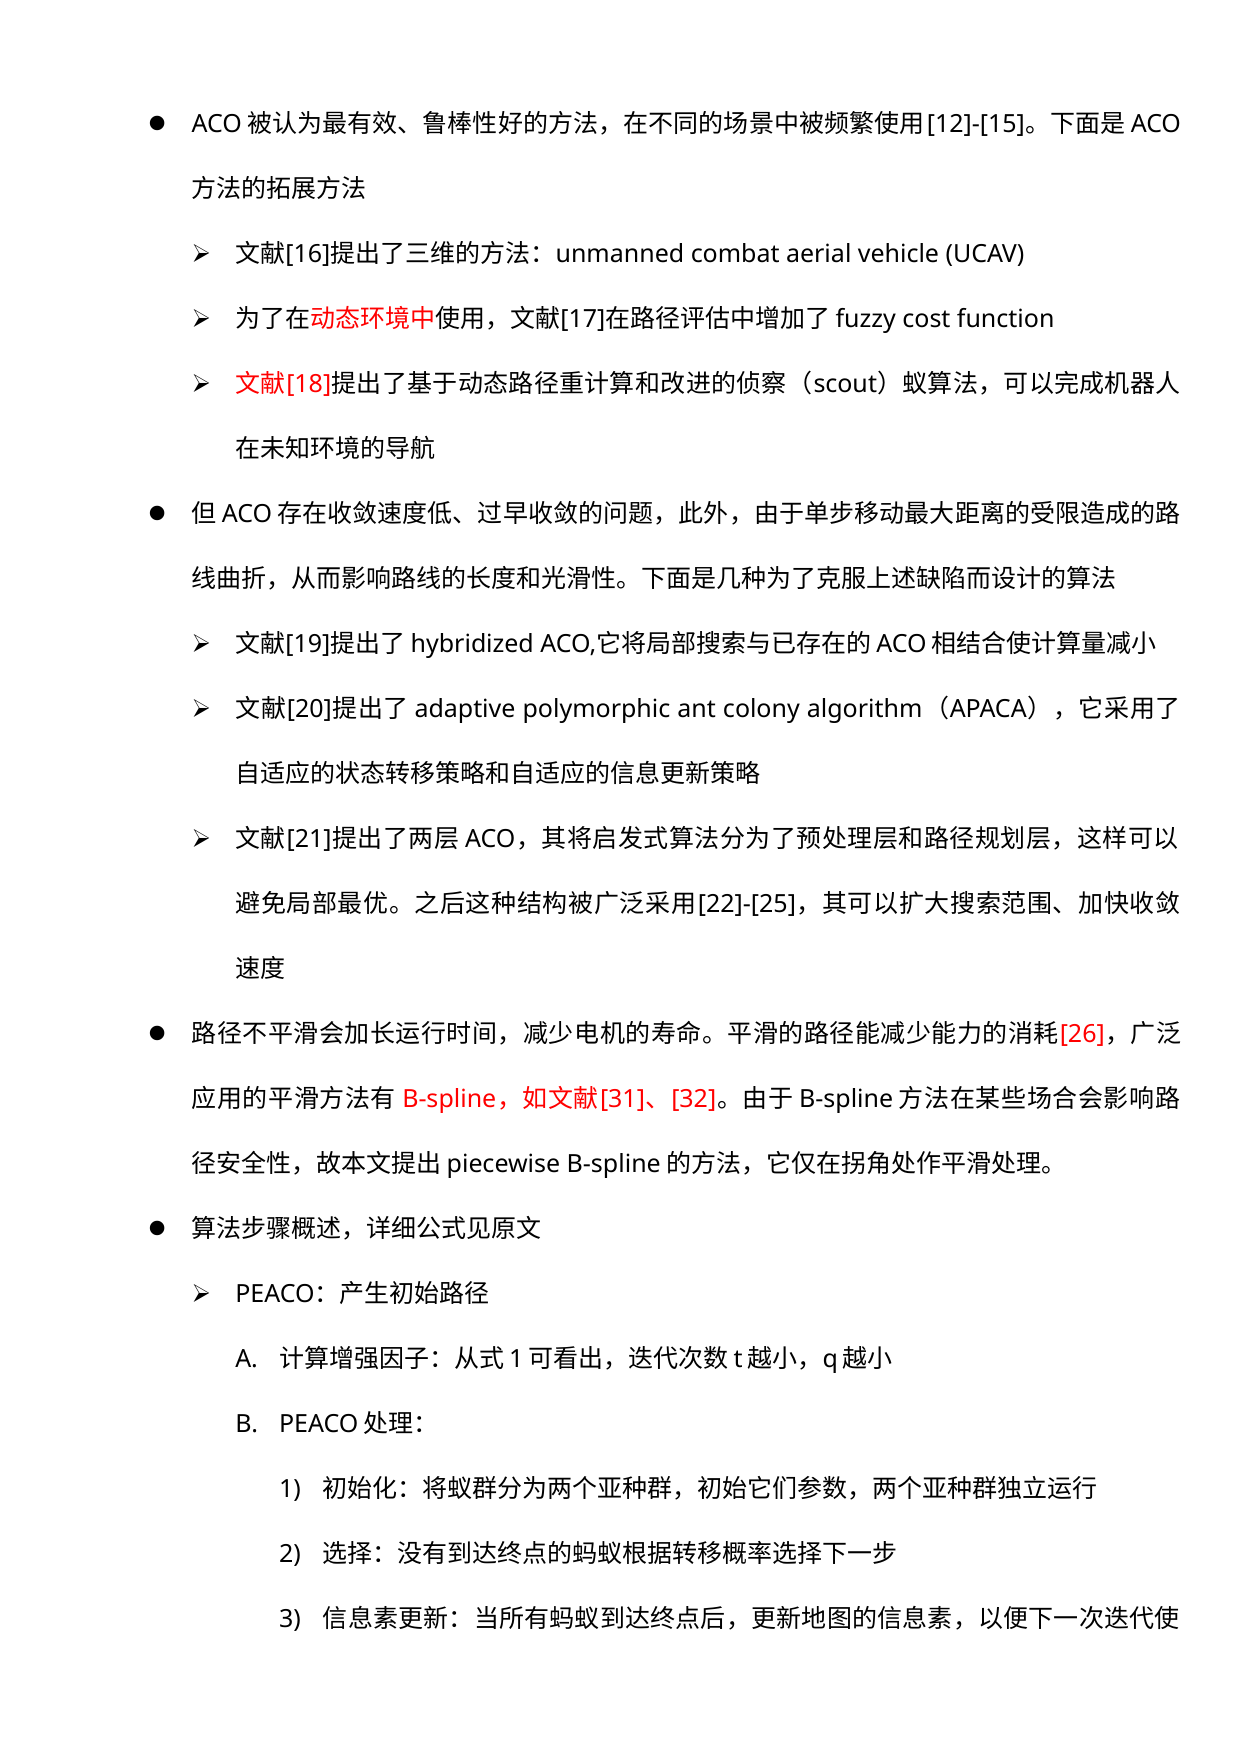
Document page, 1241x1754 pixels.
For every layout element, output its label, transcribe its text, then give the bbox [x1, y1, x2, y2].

list 算法步骤概述，详细公式见原文 [148, 1194, 1181, 1259]
list 初始化：将蚁群分为两个亚种群，初始它们参数，两个亚种群独立运行 [279, 1454, 1181, 1519]
list 文献[19]提出了hybridized ACO,它将局部搜索与已存在的ACO相结合使计算量减小 [191, 609, 1181, 674]
list 文献[20]提出了adaptive polymorphic ant colony algorithm（APACA），它采用了自适应的状态转移策略和自适应的信息更新策略 [191, 674, 1181, 804]
list 文献[21]提出了两层ACO，其将启发式算法分为了预处理层和路径规划层，这样可以避免局部最优。之后这种结构被广泛采用[22]-[25]，其可以扩大搜索范围、加快收敛速度 [191, 804, 1181, 999]
list 文献[18]提出了基于动态路径重计算和改进的侦察（scout）蚁算法，可以完成机器人在未知环境的导航 [191, 349, 1181, 479]
list 选择：没有到达终点的蚂蚁根据转移概率选择下一步 [279, 1519, 1181, 1584]
list ACO被认为最有效、鲁棒性好的方法，在不同的场景中被频繁使用[12]-[15]。下面是ACO方法的拓展方法 [148, 89, 1181, 219]
list 路径不平滑会加长运行时间，减少电机的寿命。平滑的路径能减少能力的消耗[26]，广泛应用的平滑方法有B-spline，如文献[31]、[32]。由于B-spline方法在某些场合会影响路径安全性，故本文提出piecewise B-spline的方法，它仅在拐角处作平滑处理。 [148, 999, 1181, 1194]
list 文献[16]提出了三维的方法：unmanned combat aerial vehicle (UCAV) [191, 219, 1181, 284]
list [279, 1584, 1181, 1649]
list PEACO处理： [235, 1389, 1181, 1454]
list 但ACO存在收敛速度低、过早收敛的问题，此外，由于单步移动最大距离的受限造成的路线曲折，从而影响路线的长度和光滑性。下面是几种为了克服上述缺陷而设计的算法 [148, 479, 1181, 609]
list PEACO：产生初始路径 [191, 1259, 1181, 1324]
list 计算增强因子：从式1可看出，迭代次数t越小，q越小 [235, 1324, 1181, 1389]
list 为了在动态环境中使用，文献[17]在路径评估中增加了fuzzy cost function [191, 284, 1181, 349]
